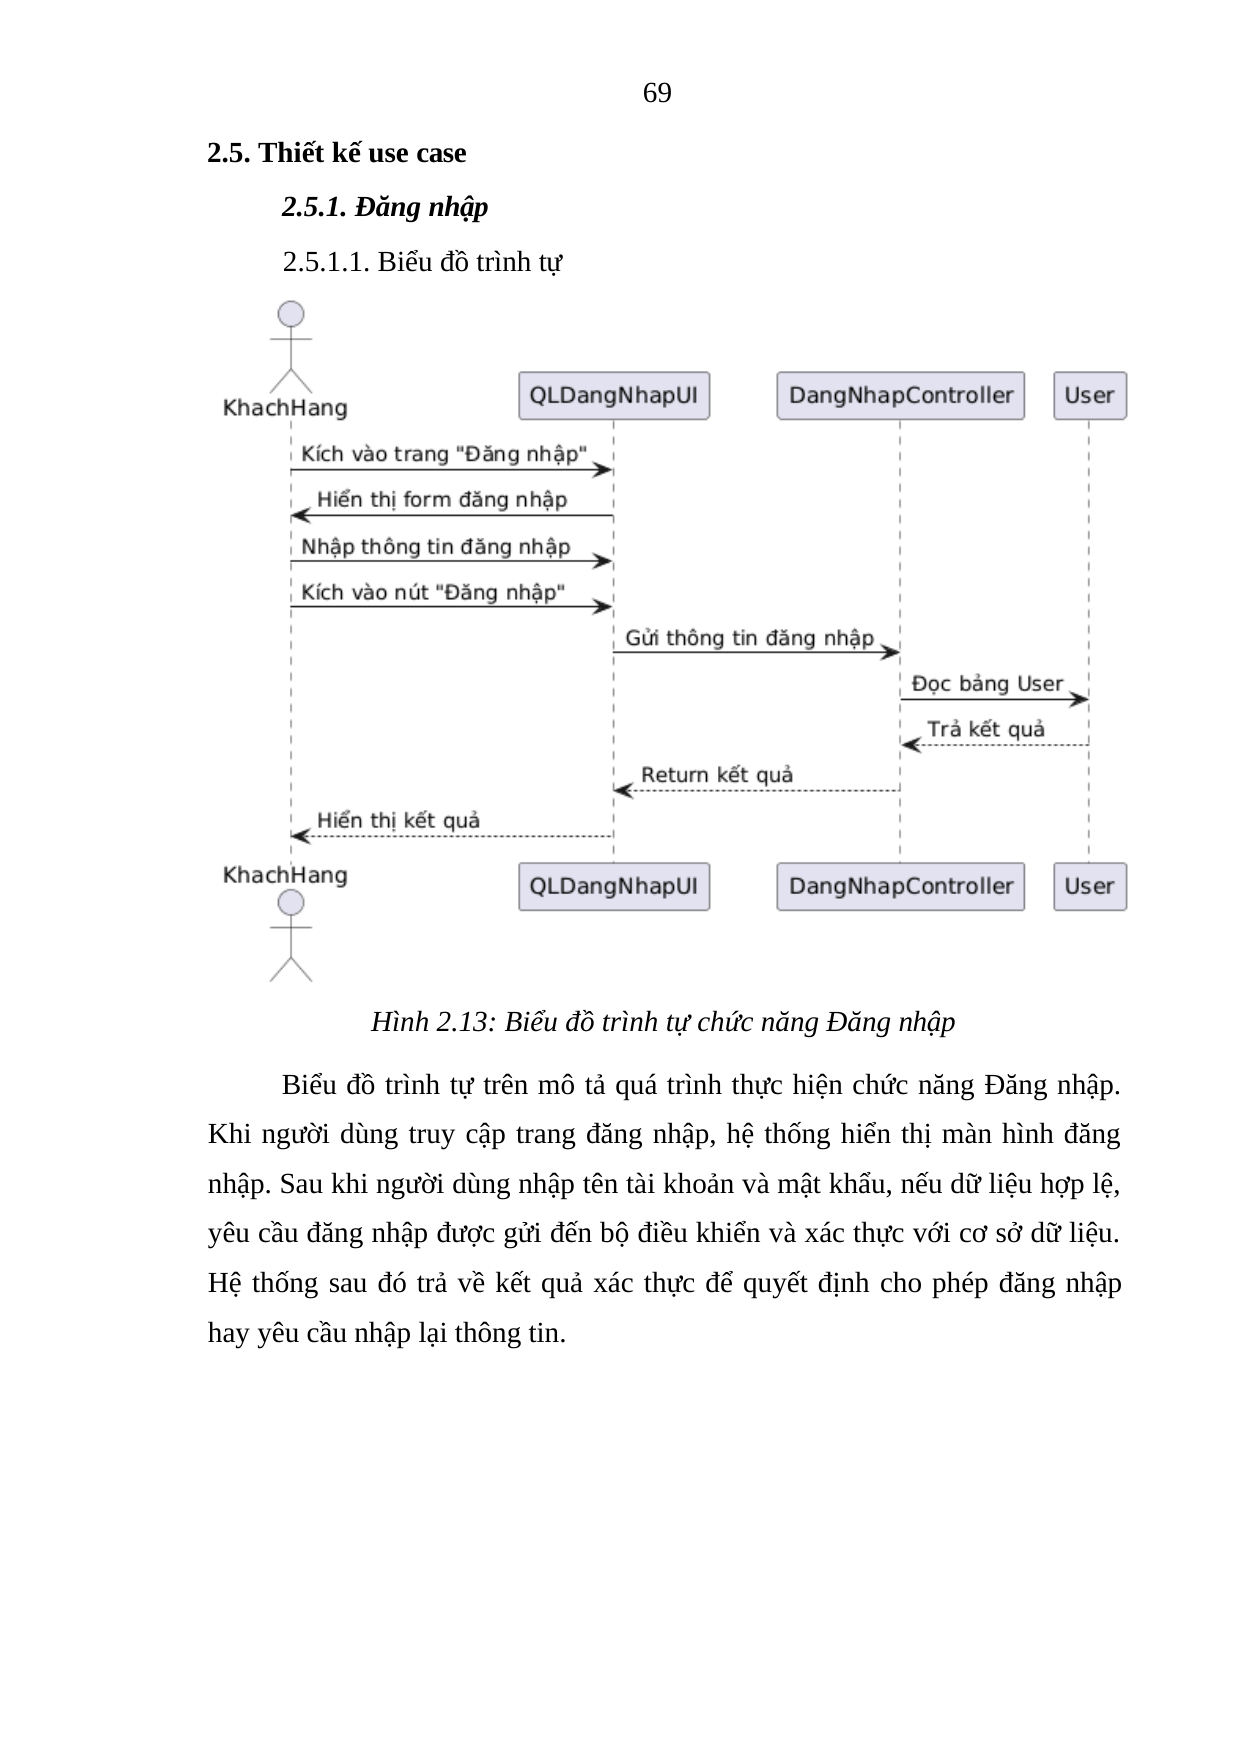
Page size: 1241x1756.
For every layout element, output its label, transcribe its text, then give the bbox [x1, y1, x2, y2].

text Hình 2.13: Biểu đồ trình tự chức năng Đăng nhập [231, 990, 1098, 1037]
subtitle Đăng nhập [282, 189, 1137, 223]
subtitle Thiết kế use case [207, 135, 1137, 168]
picture [216, 293, 1134, 990]
text Biểu đồ trình tự trên mô tả quá trình thực hiện chức năng Đăng nhập. Khi người dùng truy cập trang đăng nhập, hệ thống hiển thị màn hình đăng nhập. Sau khi người dùng nhập tên tài khoản và mật khẩu, nếu dữ liệu hợp lệ, yêu cầu đăng nhập được gửi đến bộ điều khiển và xác thực với cơ sở dữ liệu. Hệ thống sau đó trả về kết quả xác thực để quyết định cho phép đăng nhập hay yêu cầu nhập lại thông tin. [208, 1067, 1123, 1348]
list Biểu đồ trình tự [283, 244, 1137, 277]
